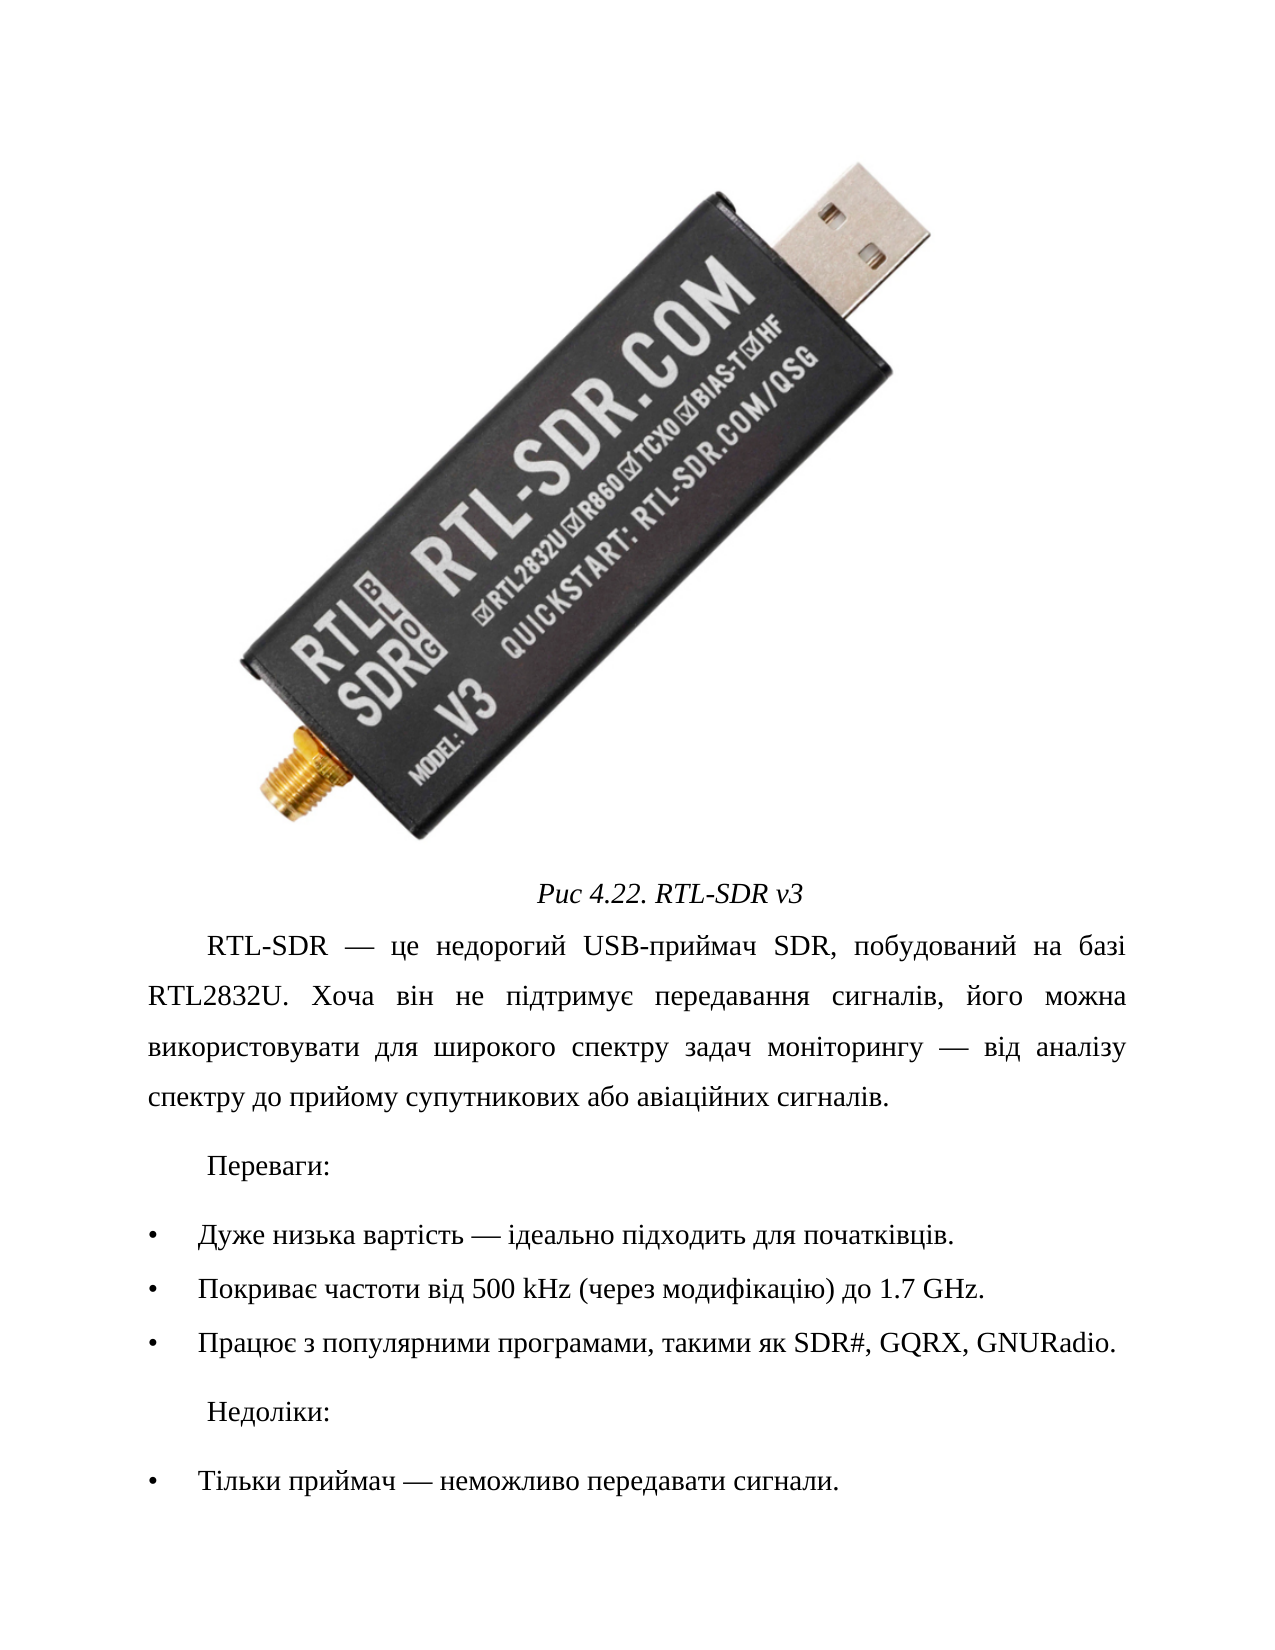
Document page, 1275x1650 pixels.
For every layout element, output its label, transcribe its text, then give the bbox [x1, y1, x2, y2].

list Тільки приймач — неможливо передавати сигнали. [148, 1463, 1127, 1497]
text RTL-SDR — це недорогий USB-приймач SDR, побудований на базі RTL2832U. Хоча він не підтримує передавання сигналів, його можна використовувати для широкого спектру задач моніторингу — від аналізу спектру до прийому супутникових або авіаційних сигналів. [148, 928, 1127, 1113]
list Покриває частоти від 500 kHz (через модифікацію) до 1.7 GHz. [148, 1271, 1127, 1305]
picture [231, 147, 940, 856]
text Переваги: [148, 1148, 1127, 1182]
text Недоліки: [148, 1394, 1127, 1428]
list Дуже низька вартість — ідеально підходить для початківців. [148, 1217, 1127, 1251]
list Працює з популярними програмами, такими як SDR#, GQRX, GNURadio. [148, 1325, 1127, 1359]
text Рис 4.22. RTL-SDR v3 [148, 876, 1127, 909]
